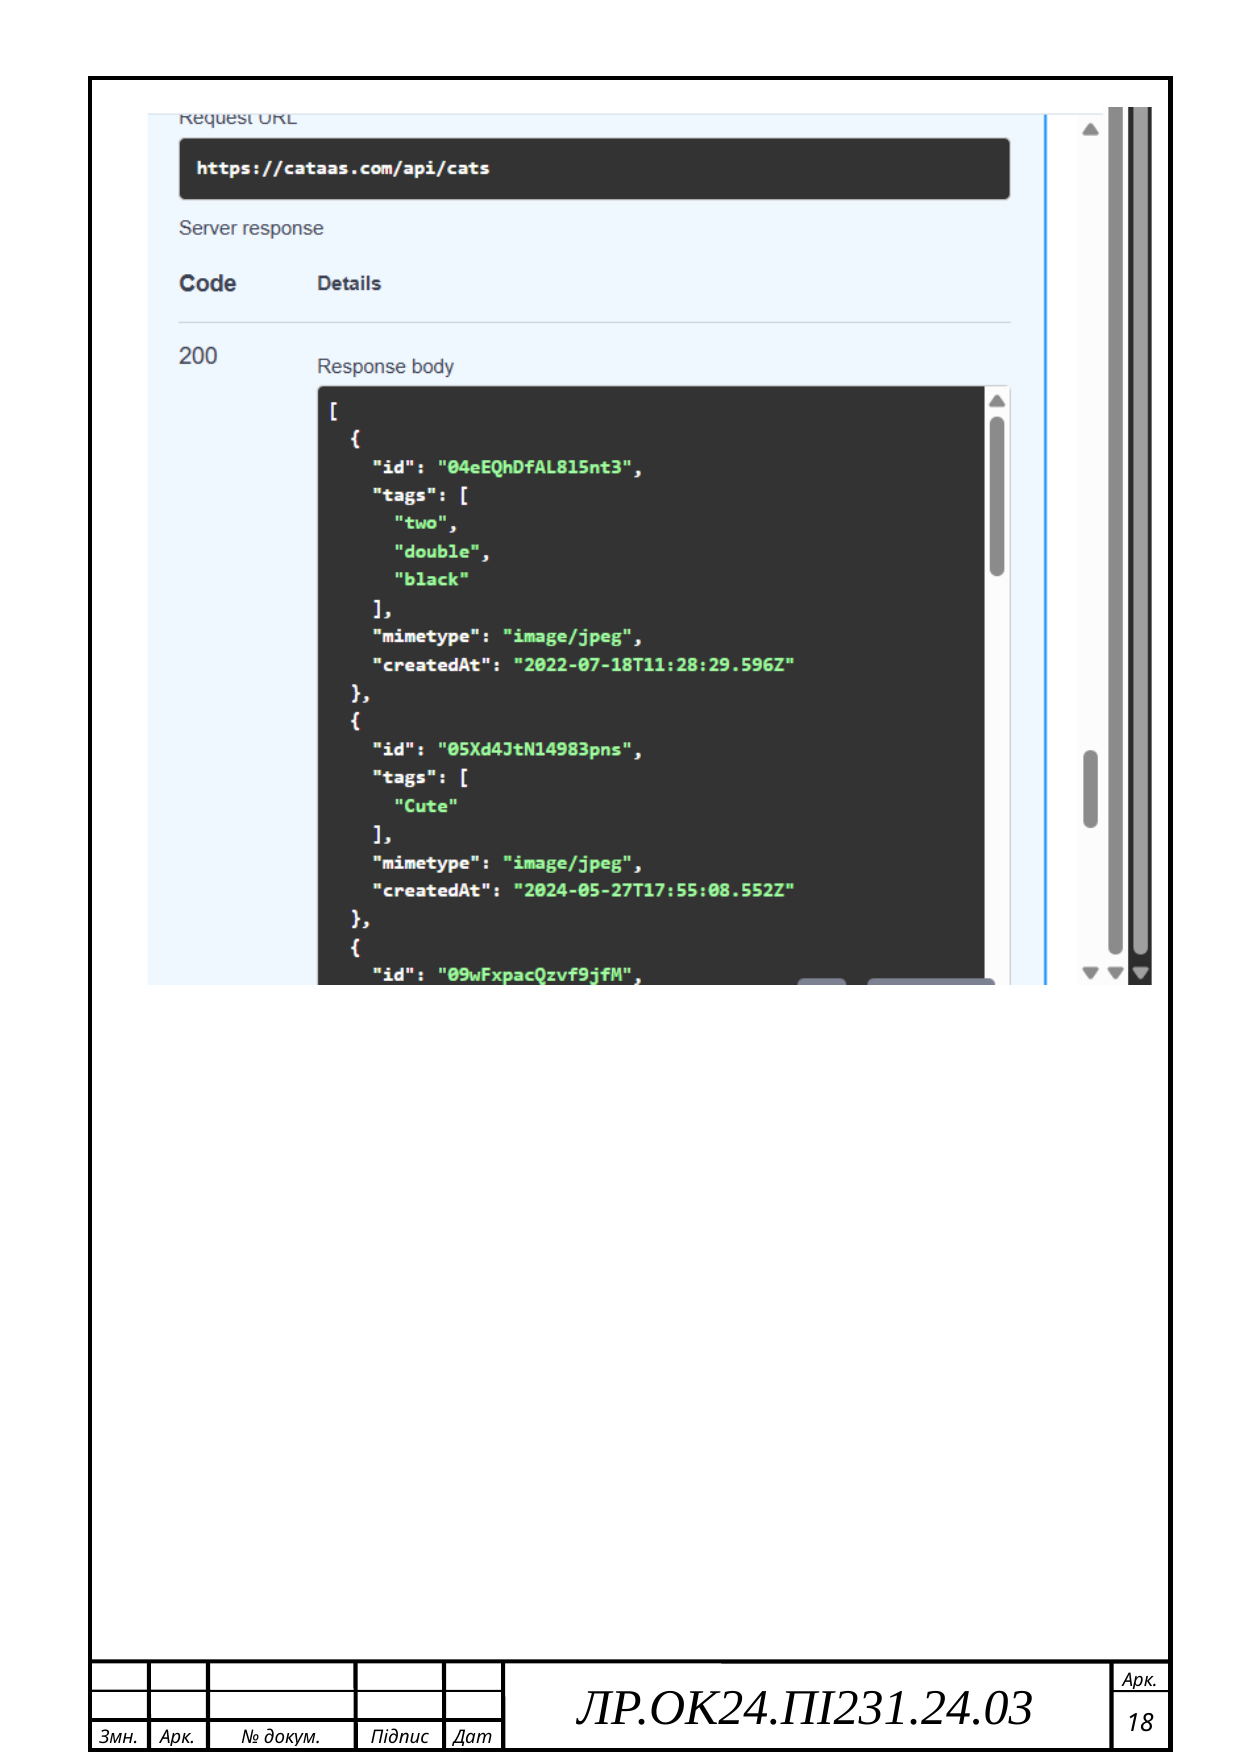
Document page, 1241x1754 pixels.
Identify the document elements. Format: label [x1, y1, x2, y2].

picture [147, 107, 1152, 985]
